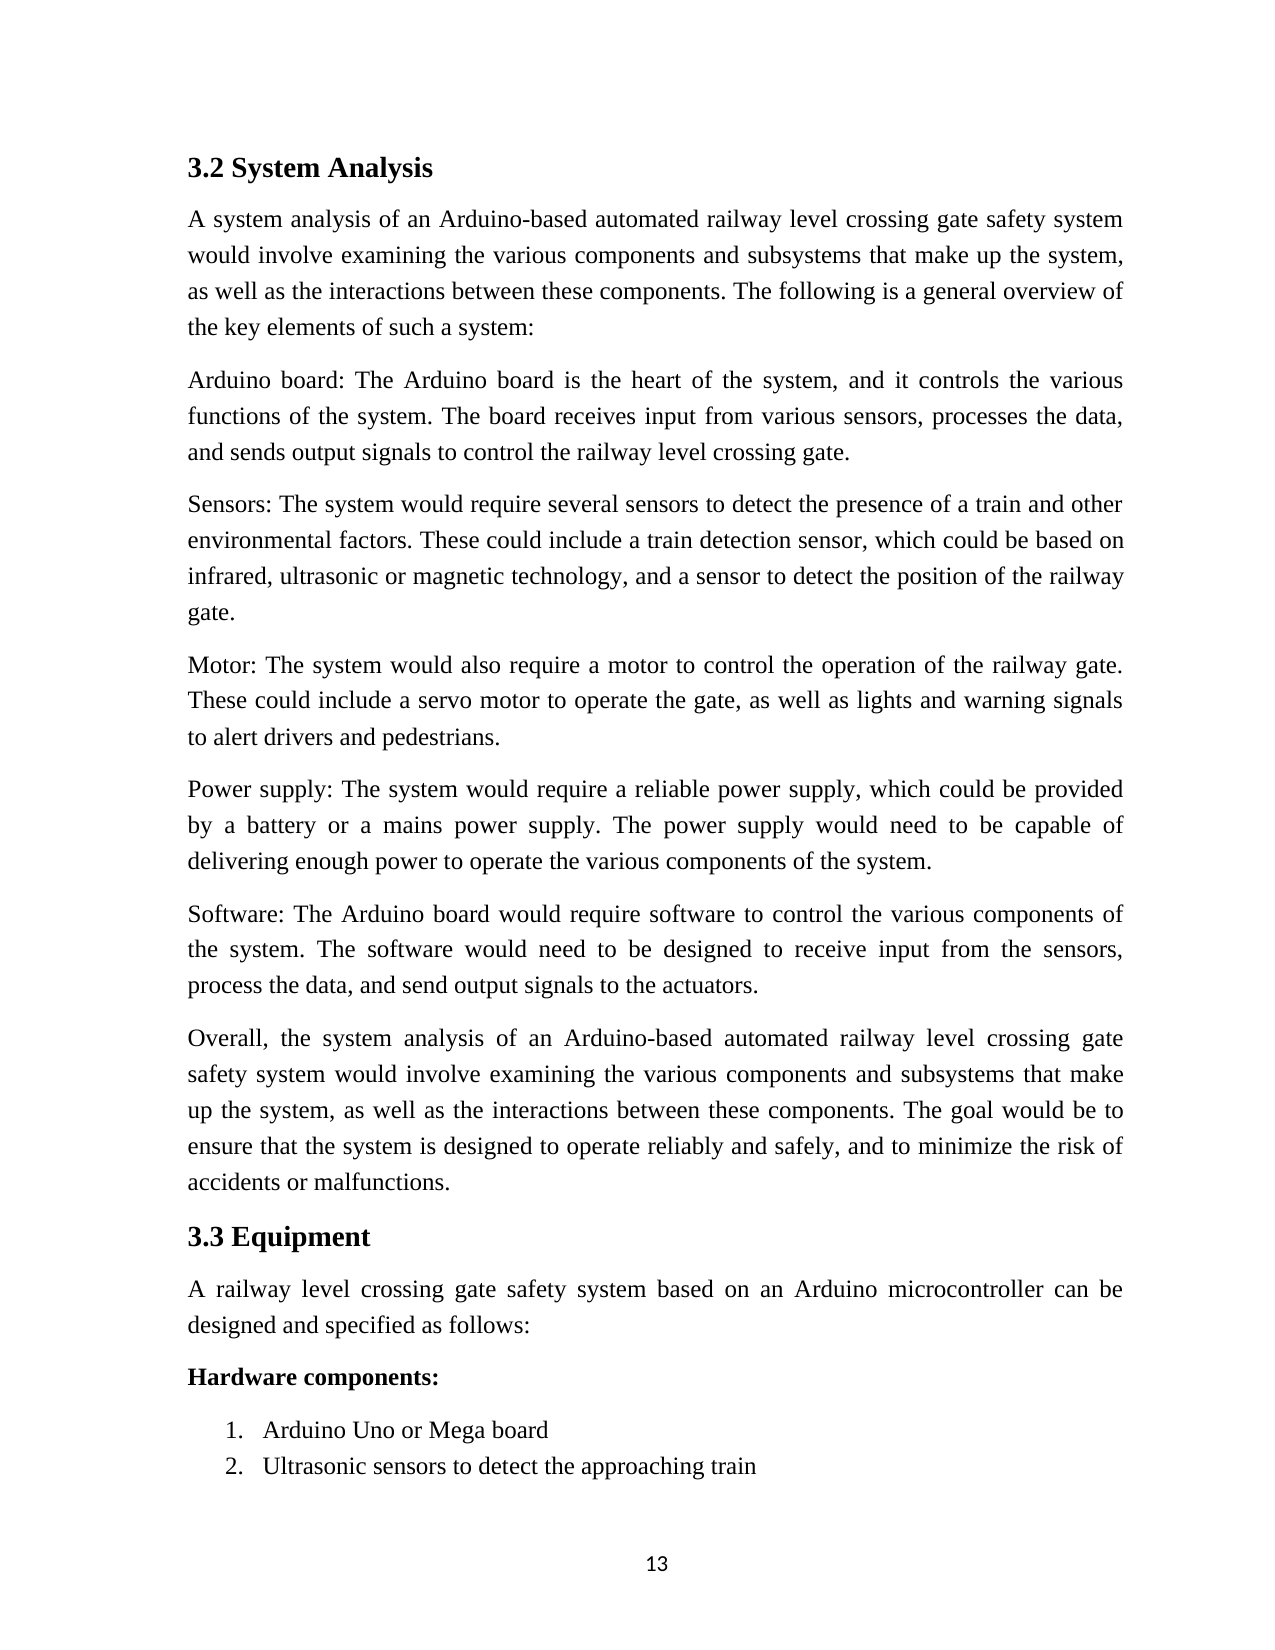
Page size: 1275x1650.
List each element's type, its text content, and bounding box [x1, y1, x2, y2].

text Software: The Arduino board would require software to control the various components of the system. The software would need to be designed to receive input from the sensors, process the data, and send output signals to the actuators. [187, 899, 1125, 999]
text Overall, the system analysis of an Arduino-based automated railway level crossing gate safety system would involve examining the various components and subsystems that make up the system, as well as the interactions between these components. The goal would be to ensure that the system is designed to operate reliably and safely, and to minimize the risk of accidents or malfunctions. [187, 1023, 1125, 1196]
text Power supply: The system would require a reliable power supply, which could be provided by a battery or a mains power supply. The power supply would need to be capable of delivering enough power to operate the various components of the system. [187, 774, 1125, 875]
subtitle 3.3 Equipment [187, 1219, 1125, 1253]
text Motor: The system would also require a motor to control the operation of the railway gate. These could include a servo motor to operate the gate, as well as lights and warning signals to alert drivers and pedestrians. [187, 650, 1125, 750]
list Arduino Uno or Mega board [225, 1415, 1125, 1444]
list Ultrasonic sensors to detect the approaching train [225, 1451, 1125, 1480]
text Sensors: The system would require several sensors to detect the presence of a train and other environmental factors. These could include a train detection sensor, which could be based on infrared, ultrasonic or magnetic technology, and a sensor to detect the position of the railway gate. [187, 489, 1125, 626]
text A system analysis of an Arduino-based automated railway level crossing gate safety system would involve examining the various components and subsystems that make up the system, as well as the interactions between these components. The following is a general overview of the key elements of such a system: [187, 204, 1125, 341]
text A railway level crossing gate safety system based on an Arduino microcontroller can be designed and specified as follows: [187, 1274, 1125, 1338]
text Arduino board: The Arduino board is the heart of the system, and it controls the various functions of the system. The board receives input from various sensors, processes the data, and sends output signals to control the railway level crossing gate. [187, 365, 1125, 465]
subtitle 3.2 System Analysis [187, 150, 1125, 183]
text Hardware components: [187, 1362, 1125, 1391]
